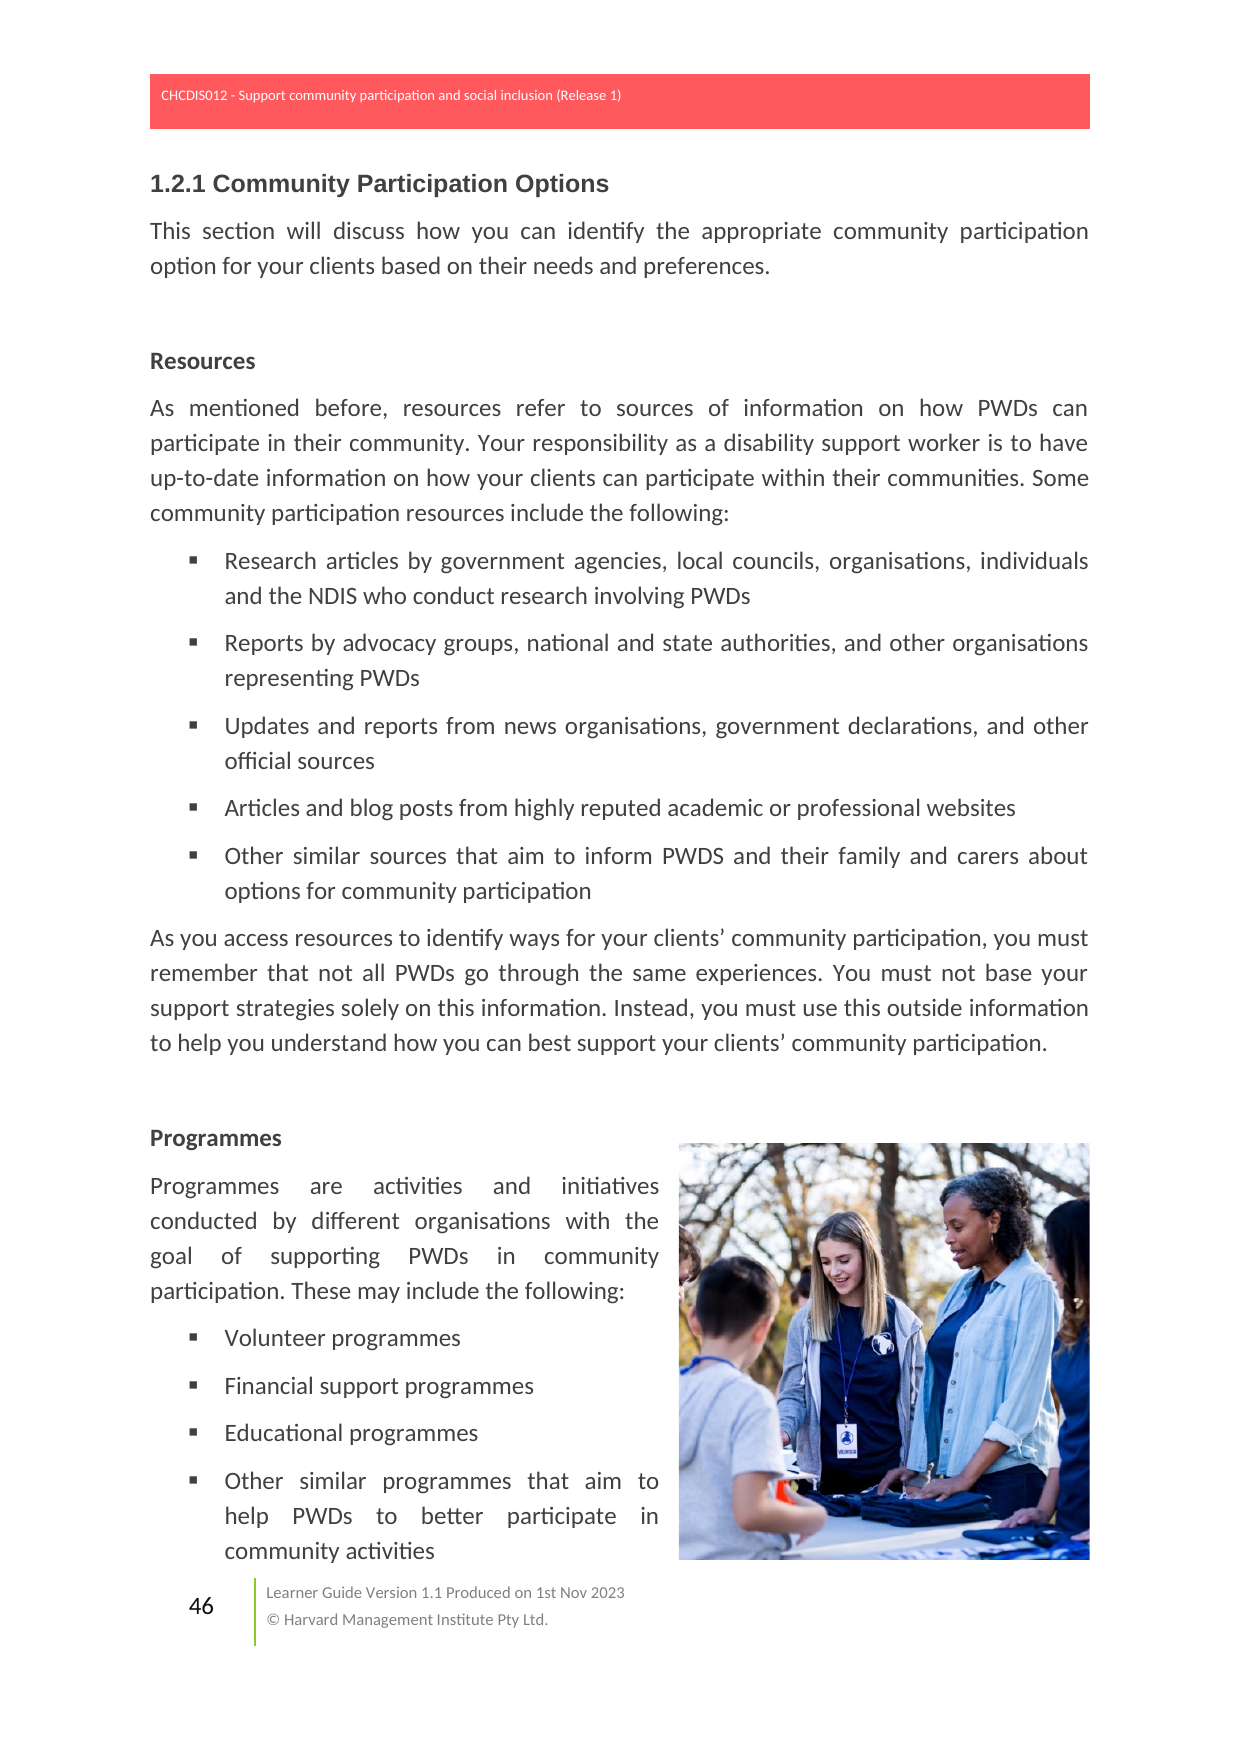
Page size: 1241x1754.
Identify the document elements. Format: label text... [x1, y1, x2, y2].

list Other similar sources that aim to inform PWDS and their family and carers about options for community participation [187, 840, 1090, 905]
text Programmes [150, 1122, 1090, 1153]
text Programmes are activities and initiatives conducted by different organisations with the goal of supporting PWDs in community participation. These may include the following: [150, 1170, 678, 1305]
list Articles and blog posts from highly reputed academic or professional websites [187, 792, 1090, 823]
list Volunteer programmes [187, 1322, 678, 1353]
picture [678, 1143, 1090, 1560]
list Reports by advocacy groups, national and state authorities, and other organisations representing PWDs [187, 627, 1090, 693]
list Research articles by government agencies, local councils, organisations, individuals and the NDIS who conduct research involving PWDs [187, 545, 1090, 610]
text As mentioned before, resources refer to sources of information on how PWDs can participate in their community. Your responsibility as a disability support worker is to have up-to-date information on how your clients can participate within their communities. Some community participation resources include the following: [150, 392, 1090, 528]
text Resources [150, 345, 1090, 375]
list Updates and reports from news organisations, government declarations, and other official sources [187, 710, 1090, 775]
list Other similar programmes that aim to help PWDs to better participate in community activities [187, 1465, 1090, 1565]
list Financial support programmes [187, 1370, 678, 1400]
subtitle 1.2.1 Community Participation Options [150, 169, 1090, 198]
list Educational programmes [187, 1417, 678, 1448]
text This section will discuss how you can identify the appropriate community participation option for your clients based on their needs and preferences. [150, 215, 1090, 280]
text As you access resources to identify ways for your clients’ community participation, you must remember that not all PWDs go through the same experiences. You must not base your support strategies solely on this information. Instead, you must use this outside information to help you understand how you can best support your clients’ community participation. [150, 922, 1090, 1058]
